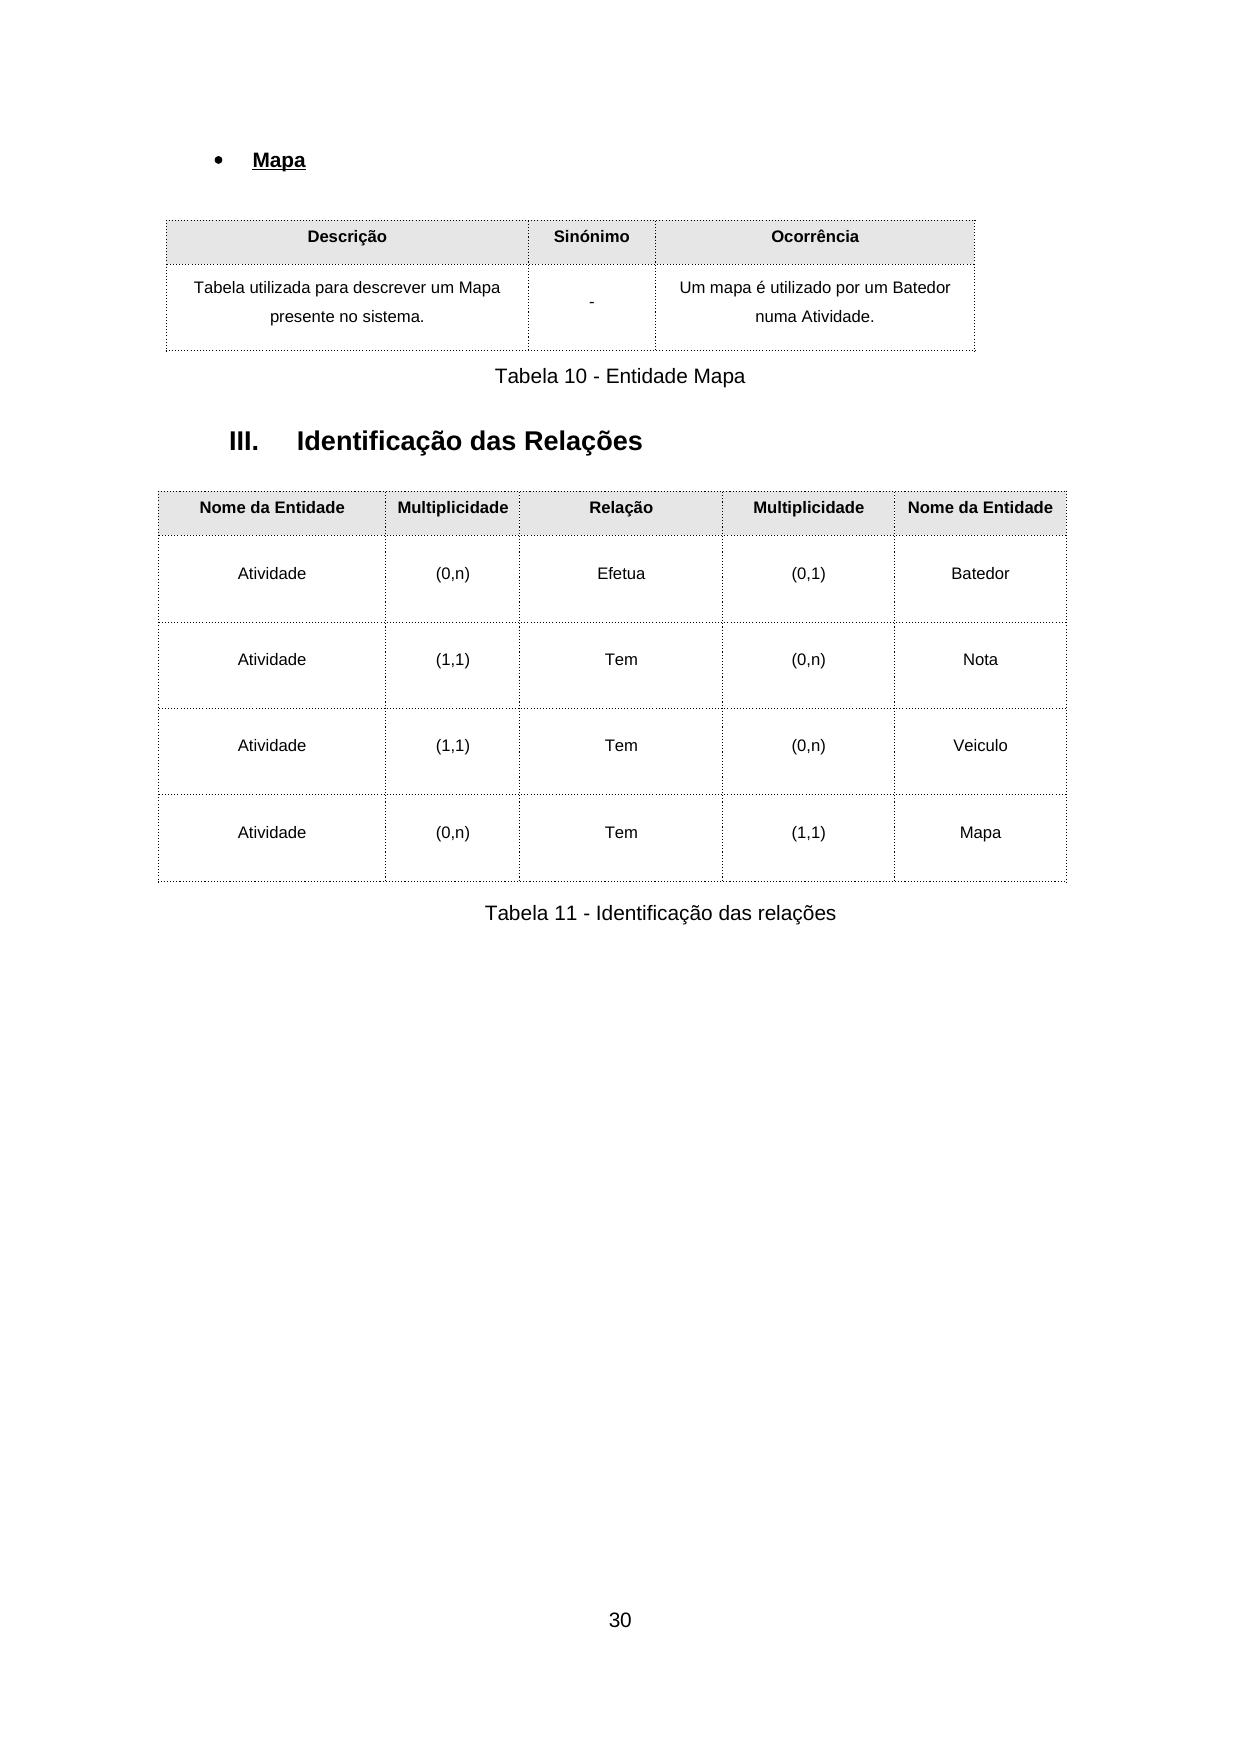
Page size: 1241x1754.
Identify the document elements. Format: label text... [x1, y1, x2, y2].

table_cell (0,n) [386, 535, 519, 622]
table_cell (0,n) [723, 708, 894, 794]
table_cell Nota [895, 622, 1066, 708]
table_header Nome da Entidade [895, 491, 1066, 535]
table_header Multiplicidade [386, 491, 519, 535]
table_cell Atividade [158, 622, 386, 708]
table_header Relação [520, 491, 723, 535]
table_header Multiplicidade [723, 491, 894, 535]
table_cell Tem [520, 622, 723, 708]
table_cell (0,1) [723, 535, 894, 622]
table_cell (0,n) [386, 794, 519, 881]
table_cell - [528, 264, 655, 350]
table_cell (1,1) [723, 794, 894, 881]
table_cell Um mapa é utilizado por um Batedor numa Atividade. [655, 264, 974, 350]
table_cell Tem [520, 708, 723, 794]
table_header Descrição [166, 220, 528, 264]
table_header Nome da Entidade [158, 491, 386, 535]
table_cell Tem [520, 794, 723, 881]
table_cell Batedor [895, 535, 1066, 622]
table_cell Tabela utilizada para descrever um Mapa presente no sistema. [166, 264, 528, 350]
table_cell Atividade [158, 535, 386, 622]
list Mapa [215, 148, 1063, 172]
table_cell Atividade [158, 794, 386, 881]
table_cell Efetua [520, 535, 723, 622]
table_header Sinónimo [528, 220, 655, 264]
table_cell (0,n) [723, 622, 894, 708]
table_cell Veiculo [895, 708, 1066, 794]
table_header Ocorrência [655, 220, 974, 264]
table_cell (1,1) [386, 622, 519, 708]
table_cell Atividade [158, 708, 386, 794]
subtitle Identificação das Relações [259, 425, 1063, 456]
table_cell (1,1) [386, 708, 519, 794]
table_cell Mapa [895, 794, 1066, 881]
